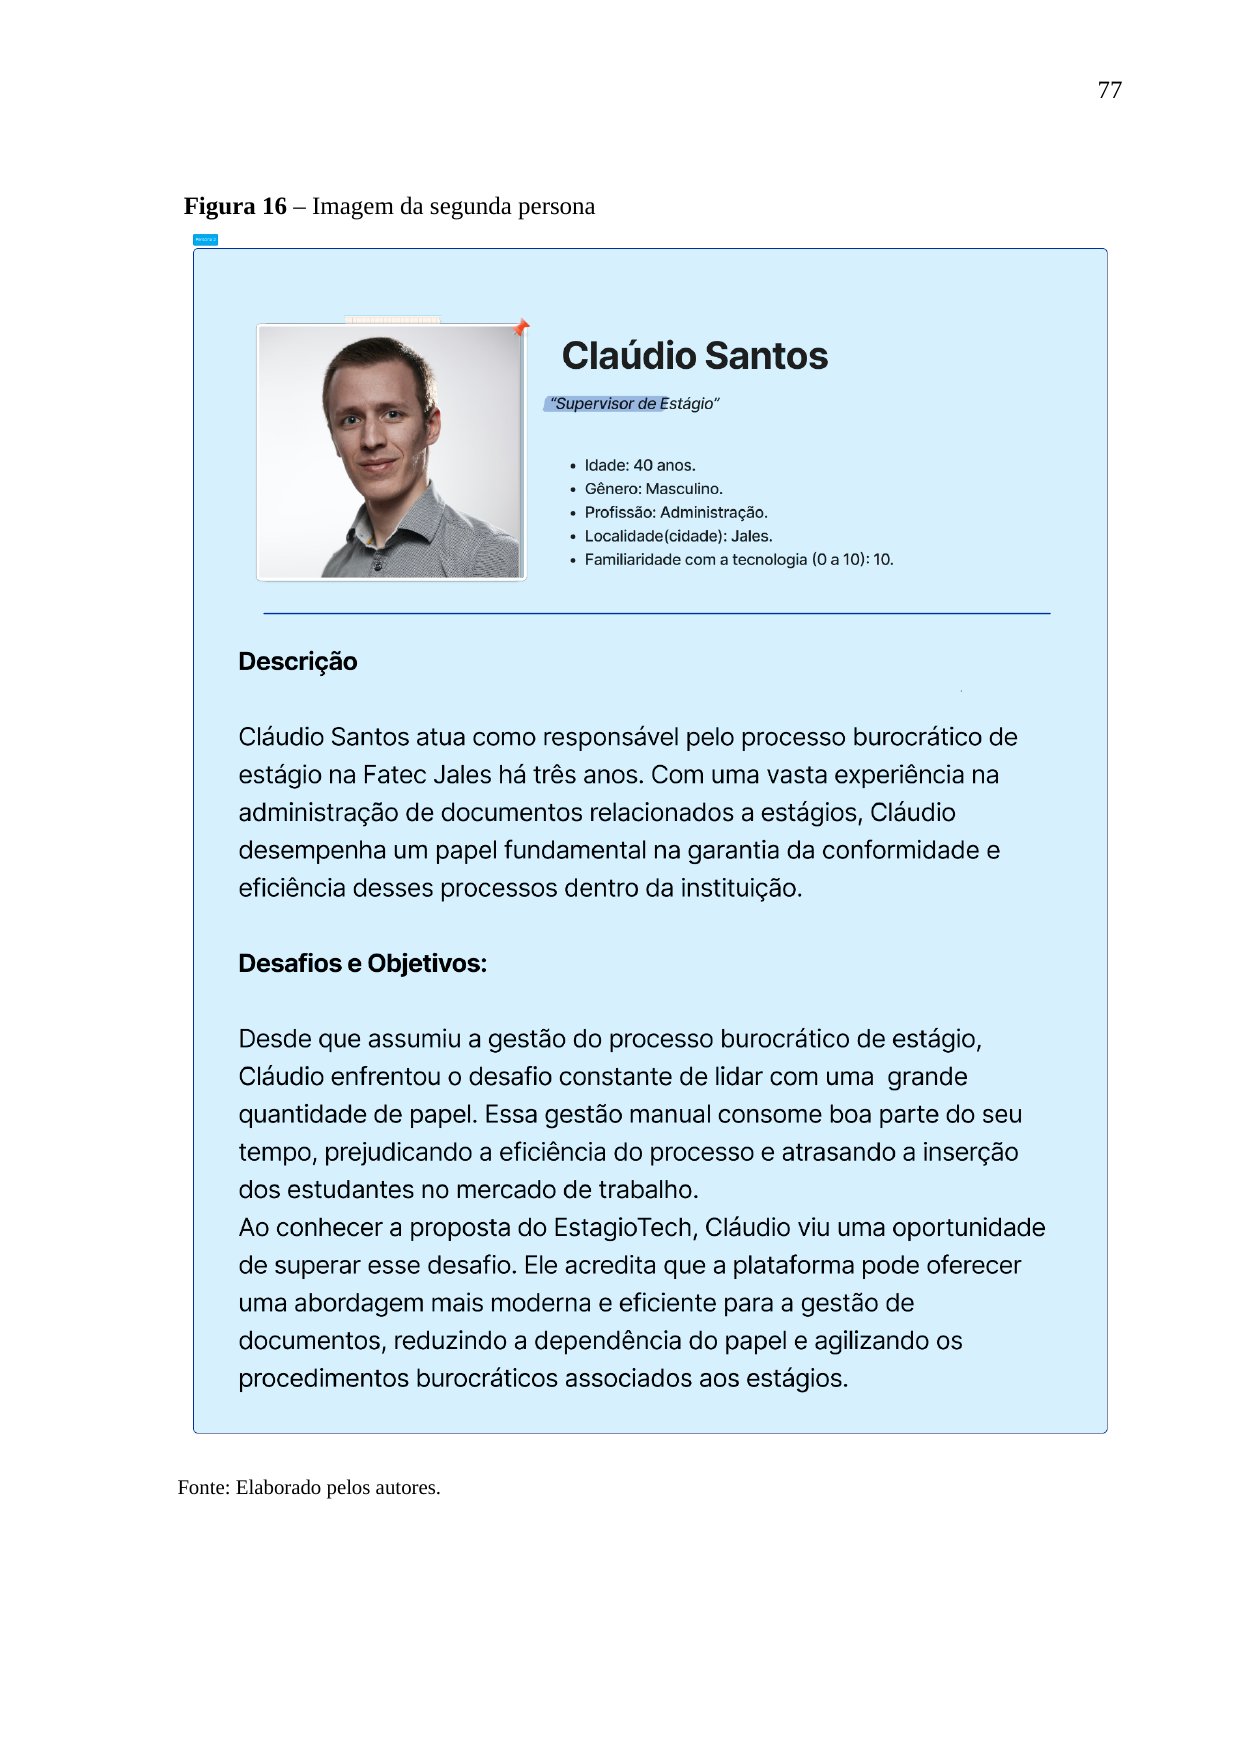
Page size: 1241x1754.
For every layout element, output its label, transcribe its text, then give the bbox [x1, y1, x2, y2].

text Figura 16 – Imagem da segunda persona [177, 191, 1122, 219]
picture [177, 232, 1123, 1449]
text Fonte: Elaborado pelos autores. [177, 1449, 1122, 1499]
